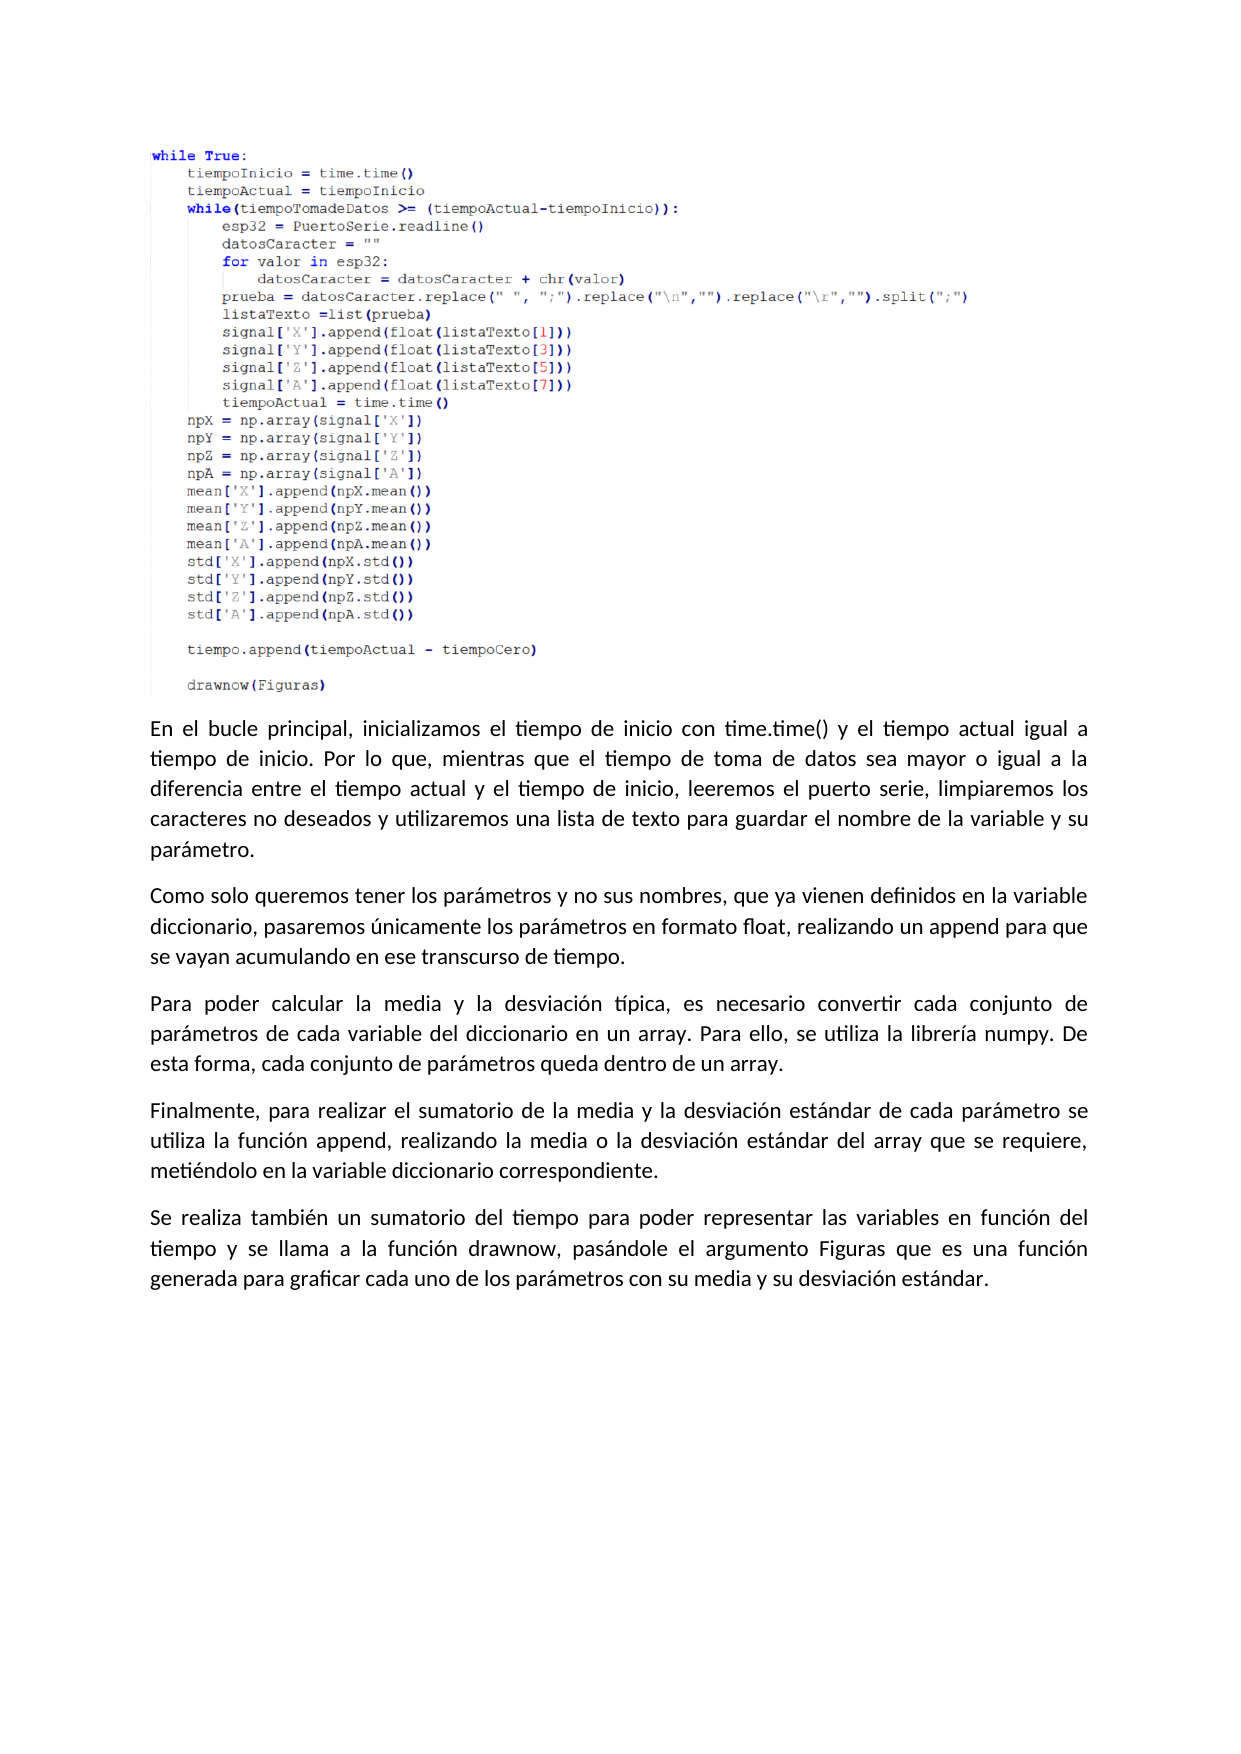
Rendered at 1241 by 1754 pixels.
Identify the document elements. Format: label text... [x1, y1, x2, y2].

text Como solo queremos tener los parámetros y no sus nombres, que ya vienen definidos en la variable diccionario, pasaremos únicamente los parámetros en formato float, realizando un append para que se vayan acumulando en ese transcurso de tiempo. [150, 882, 1090, 970]
text En el bucle principal, inicializamos el tiempo de inicio con time.time() y el tiempo actual igual a tiempo de inicio. Por lo que, mientras que el tiempo de toma de datos sea mayor o igual a la diferencia entre el tiempo actual y el tiempo de inicio, leeremos el puerto serie, limpiaremos los caracteres no deseados y utilizaremos una lista de texto para guardar el nombre de la variable y su parámetro. [150, 714, 1090, 863]
text Para poder calcular la media y la desviación típica, es necesario convertir cada conjunto de parámetros de cada variable del diccionario en un array. Para ello, se utiliza la librería numpy. De esta forma, cada conjunto de parámetros queda dentro de un array. [150, 989, 1090, 1077]
picture [150, 150, 976, 696]
text Se realiza también un sumatorio del tiempo para poder representar las variables en función del tiempo y se llama a la función drawnow, pasándole el argumento Figuras que es una función generada para graficar cada uno de los parámetros con su media y su desviación estándar. [150, 1203, 1090, 1292]
text Finalmente, para realizar el sumatorio de la media y la desviación estándar de cada parámetro se utiliza la función append, realizando la media o la desviación estándar del array que se requiere, metiéndolo en la variable diccionario correspondiente. [150, 1096, 1090, 1185]
